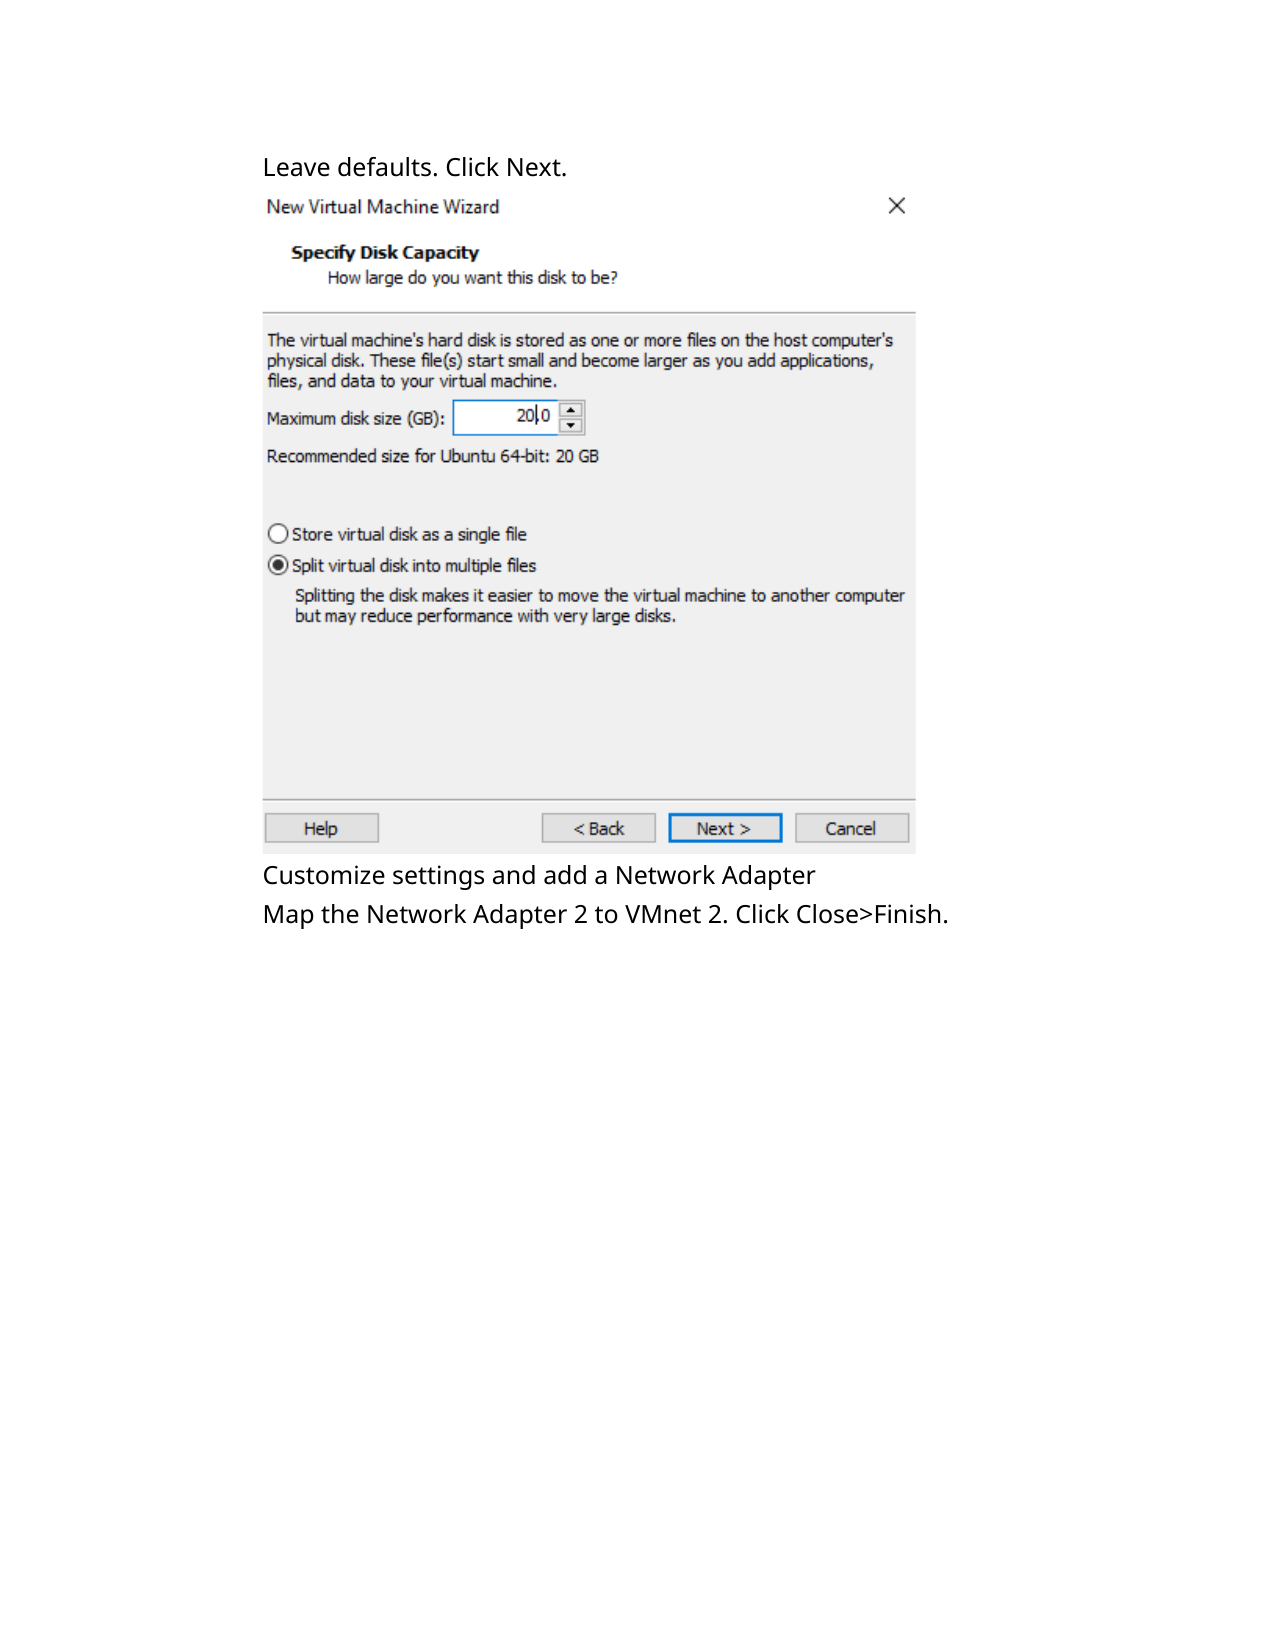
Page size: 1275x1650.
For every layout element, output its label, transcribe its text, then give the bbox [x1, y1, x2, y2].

picture [262, 187, 916, 854]
list Customize settings and add a Network Adapter Map the Network Adapter 2 to VMnet 2. Click Close>Finish. [262, 857, 1125, 931]
